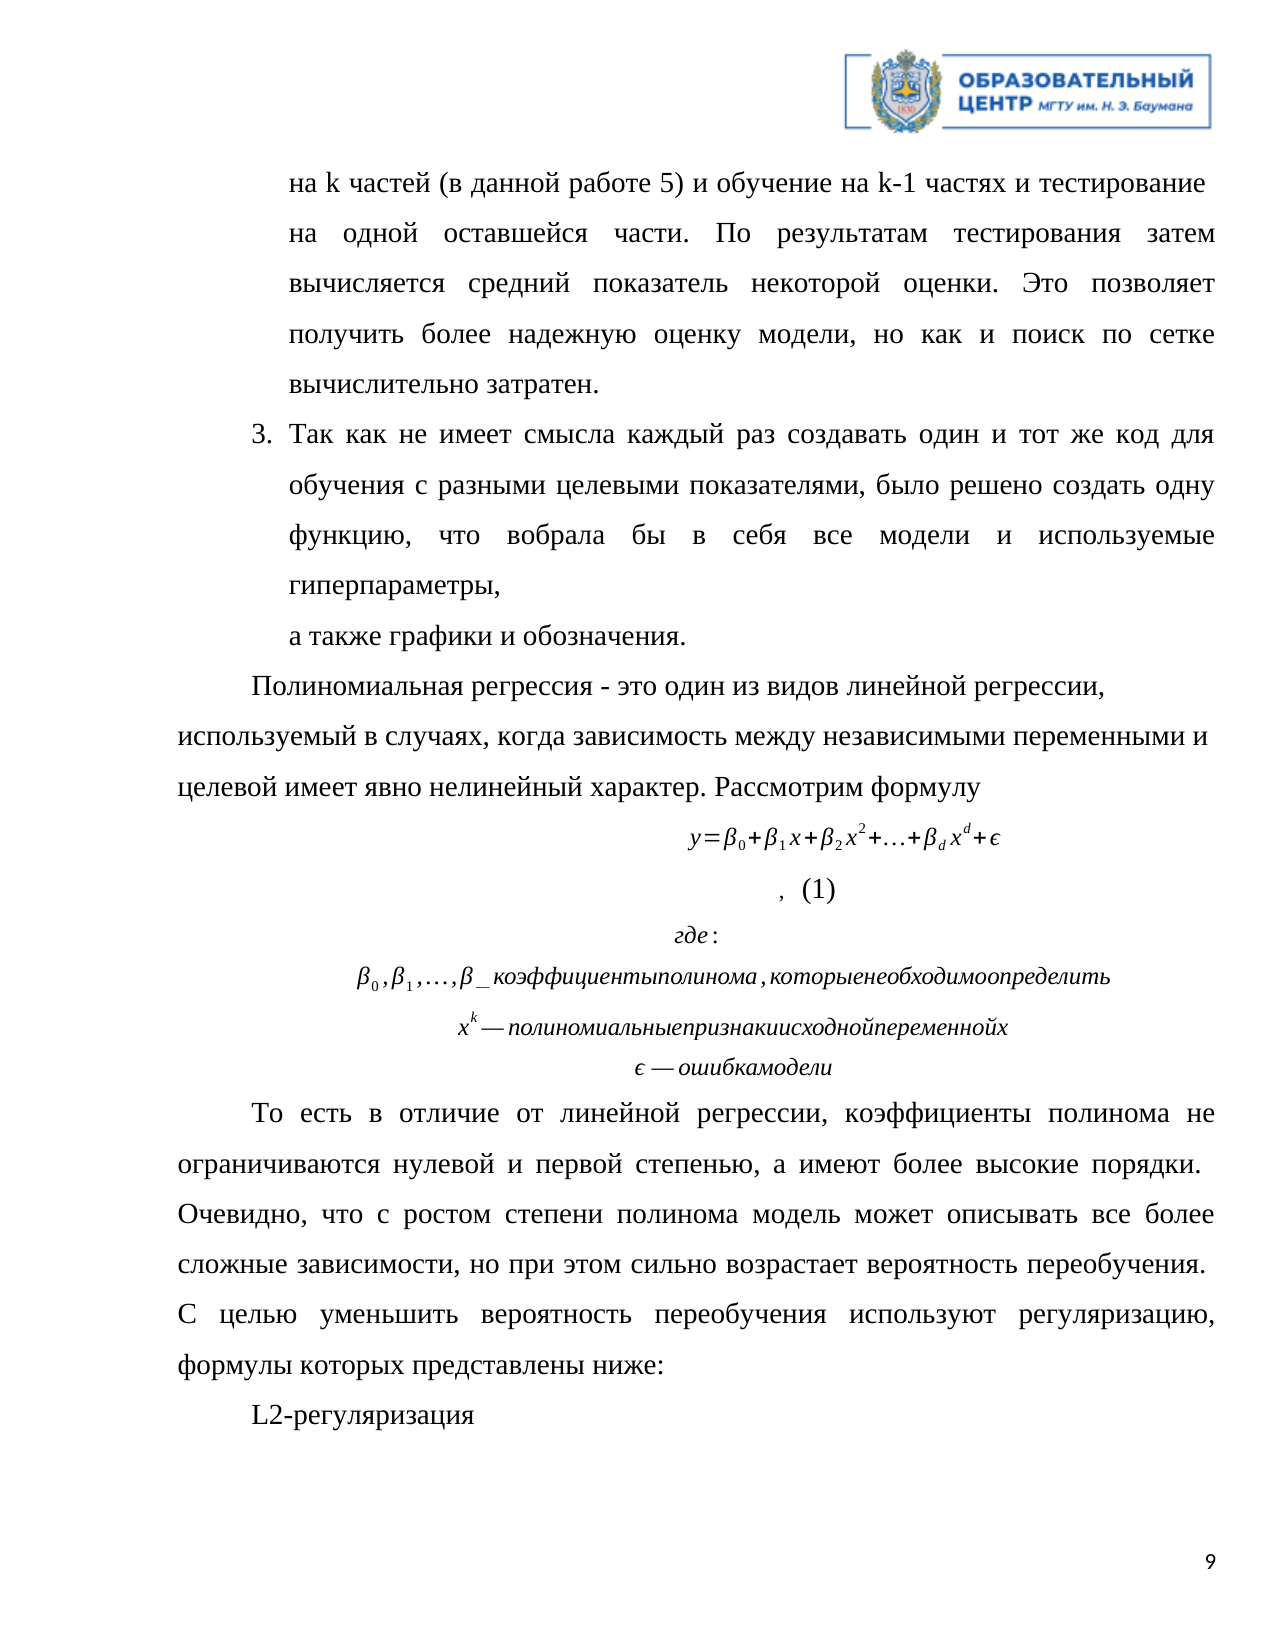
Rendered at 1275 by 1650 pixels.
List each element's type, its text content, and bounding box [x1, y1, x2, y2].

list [251, 118, 1216, 400]
text , (1) [398, 819, 1216, 904]
picture [814, 26, 1262, 149]
text То есть в отличие от линейной регрессии, коэффициенты полинома не ограничиваются нулевой и первой степенью, а имеют более высокие порядки. Очевидно, что с ростом степени полинома модель может описывать все более сложные зависимости, но при этом сильно возрастает вероятность переобучения. С целью уменьшить вероятность переобучения используют регуляризацию, формулы которых представлены ниже: [177, 1095, 1216, 1381]
text Полиномиальная регрессия - это один из видов линейной регрессии, используемый в случаях, когда зависимость между независимыми переменными и целевой имеет явно нелинейный характер. Рассмотрим формулу [177, 668, 1216, 802]
text L2-регуляризация [177, 1397, 1216, 1431]
list Так как не имеет смысла каждый раз создавать один и тот же код для обучения с разными целевыми показателями, было решено создать одну функцию, что вобрала бы в себя все модели и используемые гиперпараметры, а также графики и обозначения. [251, 417, 1216, 651]
